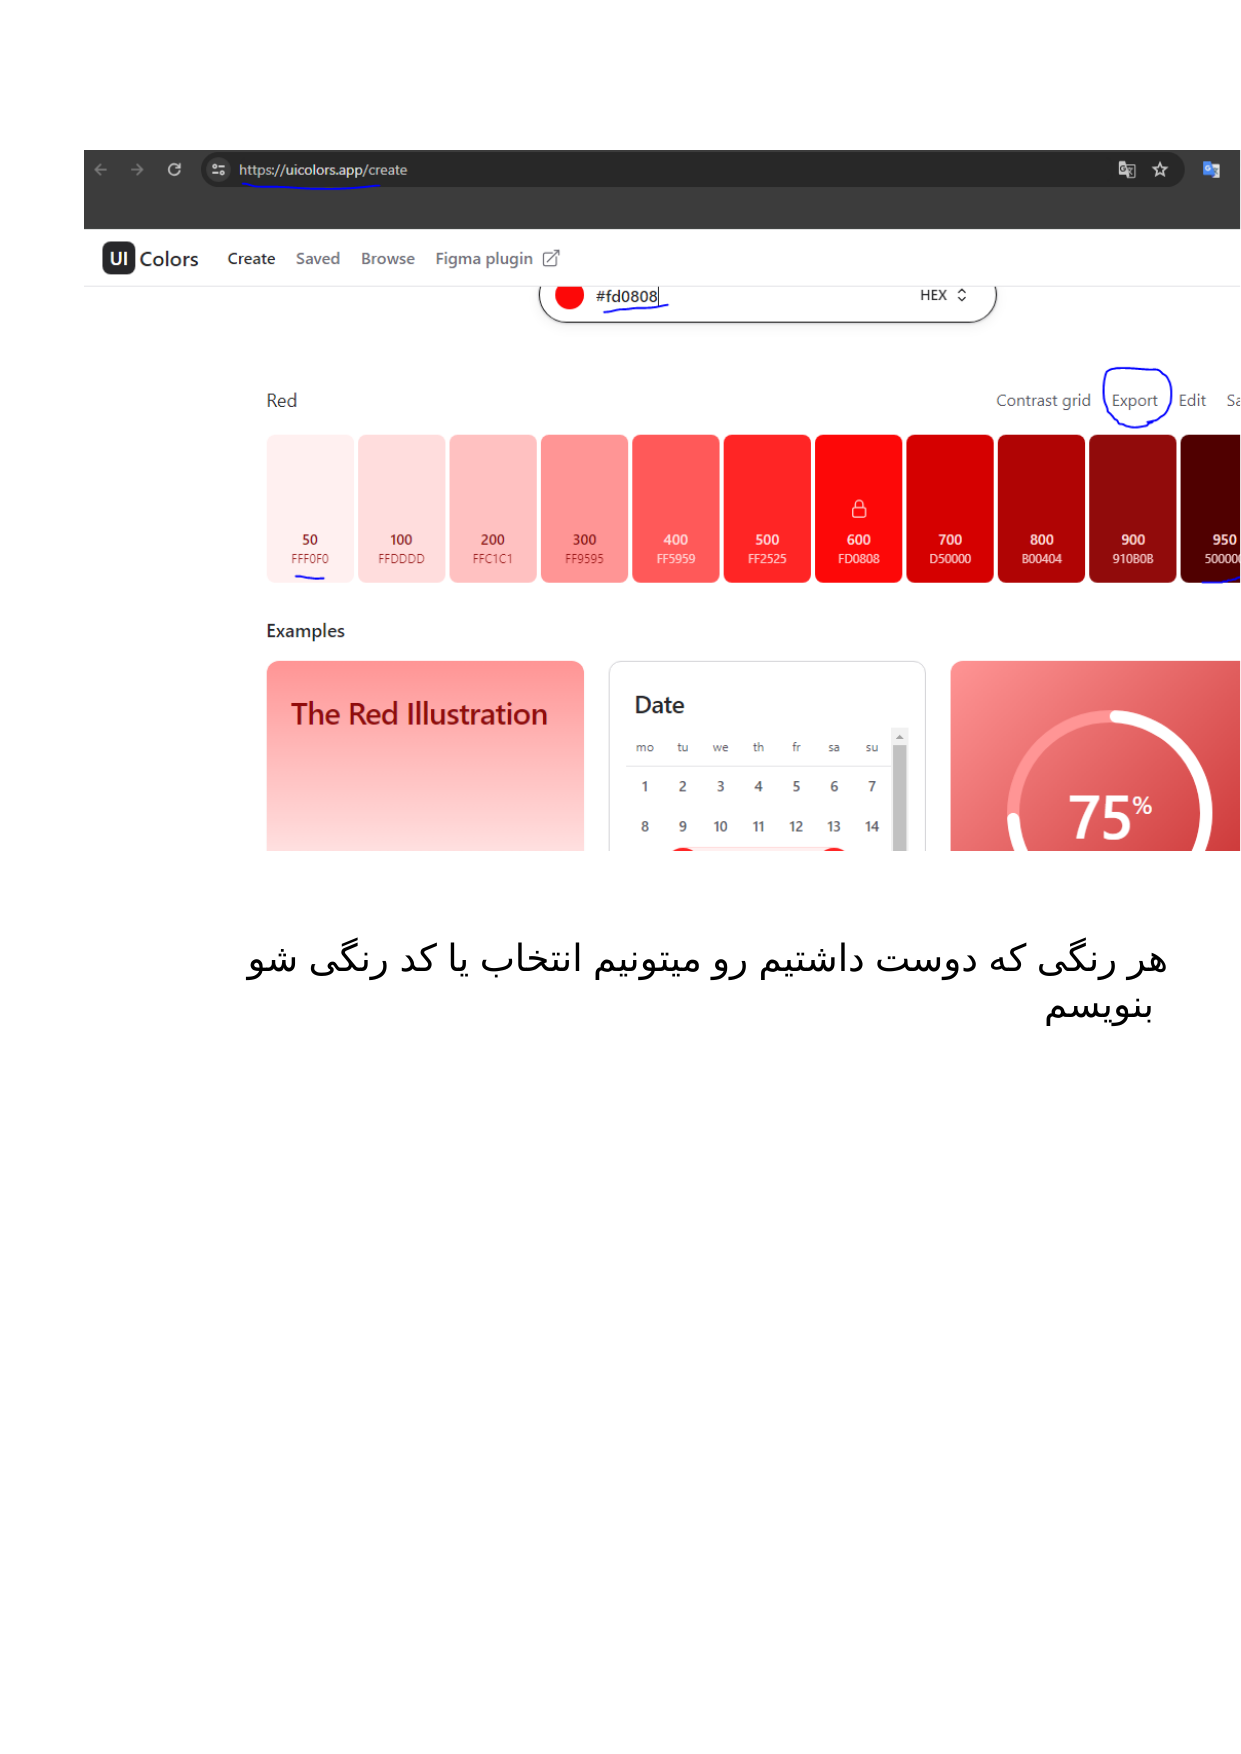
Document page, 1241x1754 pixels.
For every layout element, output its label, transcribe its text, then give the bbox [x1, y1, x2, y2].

picture [84, 150, 1241, 851]
text هر رنگی که دوست داشتیم رو میتونیم انتخاب یا کد رنگی شو بنویسم [150, 936, 1169, 1025]
